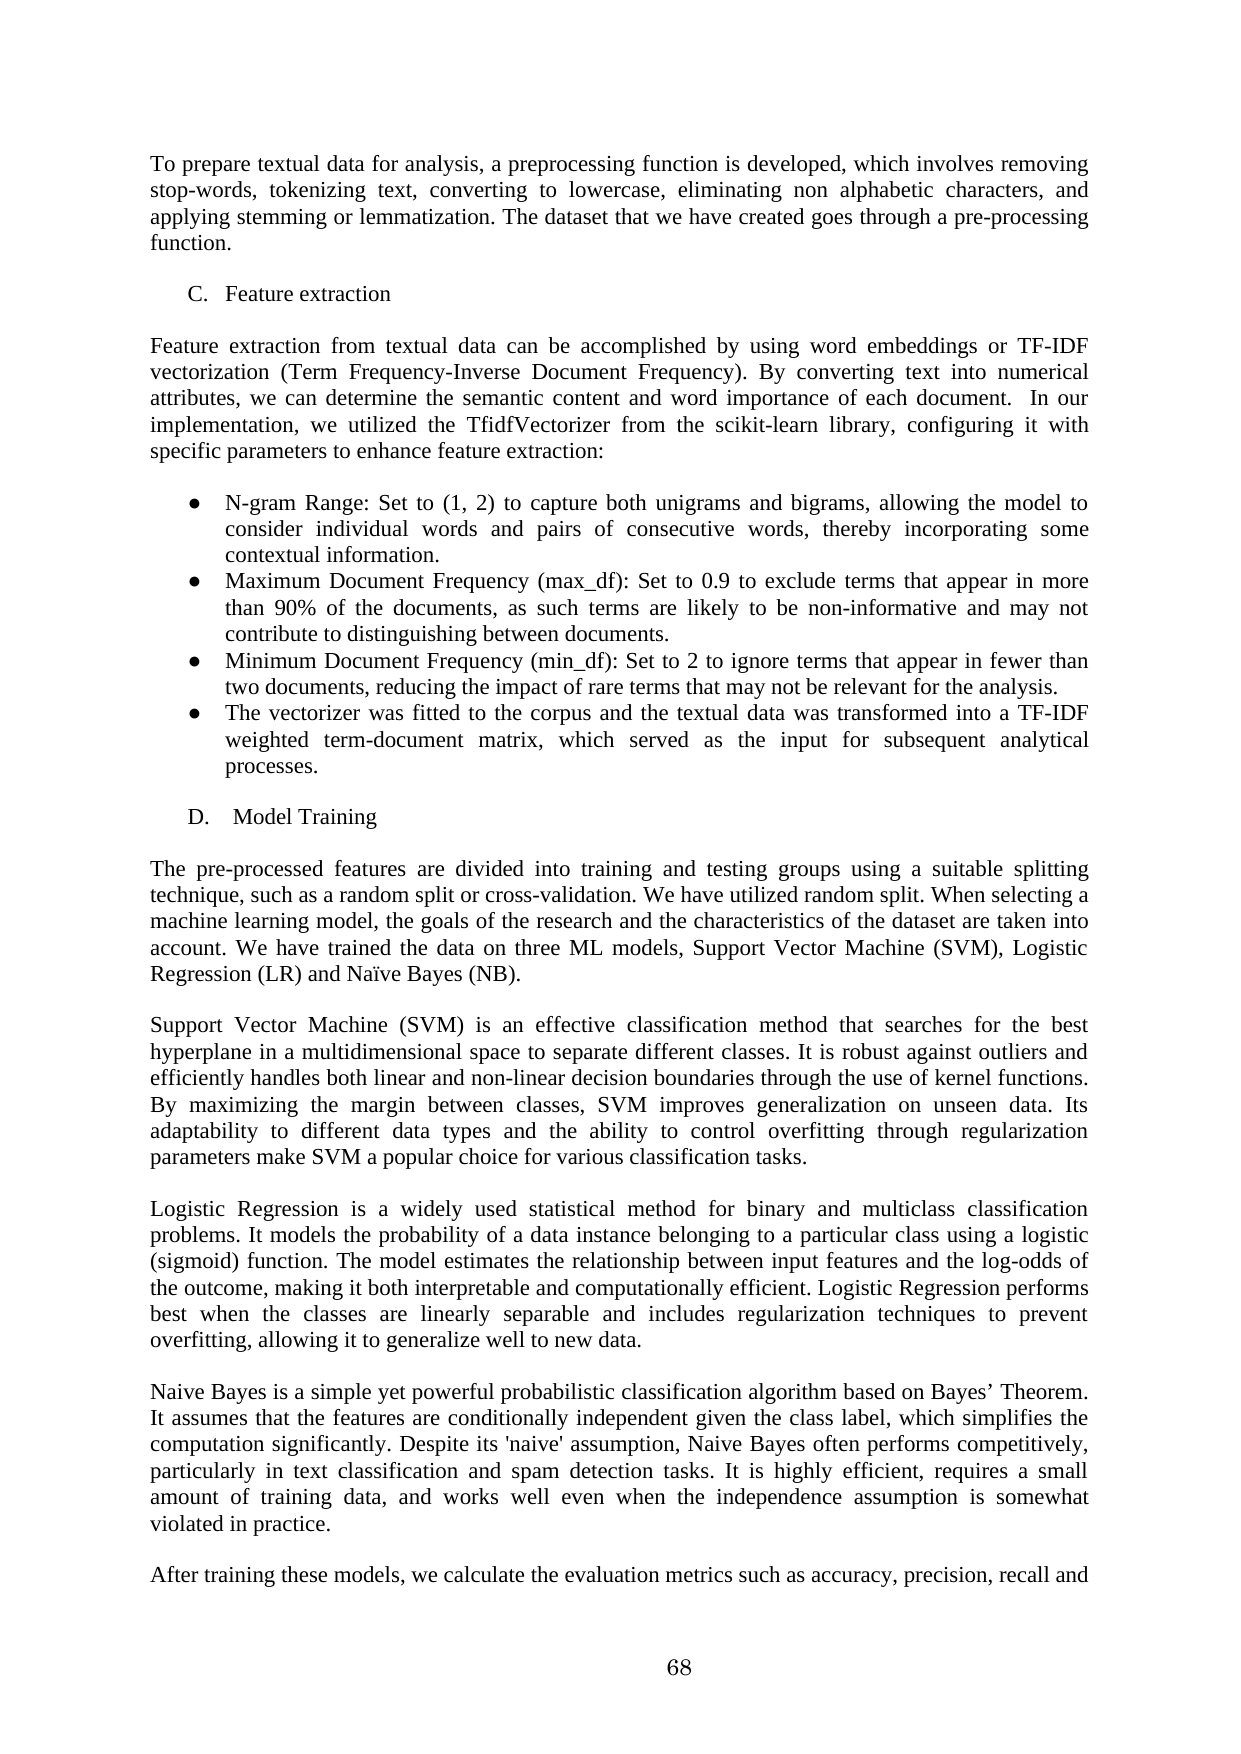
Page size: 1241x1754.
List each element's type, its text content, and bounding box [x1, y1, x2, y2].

text The pre-processed features are divided into training and testing groups using a suitable splitting technique, such as a random split or cross-validation. We have utilized random split. When selecting a machine learning model, the goals of the research and the characteristics of the dataset are taken into account. We have trained the data on three ML models, Support Vector Machine (SVM), Logistic Regression (LR) and Naïve Bayes (NB). [150, 855, 1090, 987]
text To prepare textual data for analysis, a preprocessing function is developed, which involves removing stop-words, tokenizing text, converting to lowercase, eliminating non alphabetic characters, and applying stemming or lemmatization. The dataset that we have created goes through a pre-processing function. [150, 150, 1090, 255]
text Feature extraction from textual data can be accomplished by using word embeddings or TF-IDF vectorization (Term Frequency-Inverse Document Frequency). By converting text into numerical attributes, we can determine the semantic content and word importance of each document. In our implementation, we utilized the TfidfVectorizer from the scikit-learn library, configuring it with specific parameters to enhance feature extraction:​ [150, 332, 1090, 463]
text C. Feature extraction [187, 280, 1090, 307]
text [150, 1561, 1090, 1587]
text Support Vector Machine (SVM) is an effective classification method that searches for the best hyperplane in a multidimensional space to separate different classes. It is robust against outliers and efficiently handles both linear and non-linear decision boundaries through the use of kernel functions. By maximizing the margin between classes, SVM improves generalization on unseen data. Its adaptability to different data types and the ability to control overfitting through regularization parameters make SVM a popular choice for various classification tasks. [150, 1012, 1090, 1170]
text Naive Bayes is a simple yet powerful probabilistic classification algorithm based on Bayes’ Theorem. It assumes that the features are conditionally independent given the class label, which simplifies the computation significantly. Despite its 'naive' assumption, Naive Bayes often performs competitively, particularly in text classification and spam detection tasks. It is highly efficient, requires a small amount of training data, and works well even when the independence assumption is somewhat violated in practice. [150, 1378, 1090, 1536]
list The vectorizer was fitted to the corpus and the textual data was transformed into a TF-IDF weighted term-document matrix, which served as the input for subsequent analytical processes. [187, 699, 1090, 778]
list N-gram Range: Set to (1, 2) to capture both unigrams and bigrams, allowing the model to consider individual words and pairs of consecutive words, thereby incorporating some contextual information.​ [187, 488, 1090, 568]
text D. Model Training [187, 803, 1090, 830]
text Logistic Regression is a widely used statistical method for binary and multiclass classification problems. It models the probability of a data instance belonging to a particular class using a logistic (sigmoid) function. The model estimates the relationship between input features and the log-odds of the outcome, making it both interpretable and computationally efficient. Logistic Regression performs best when the classes are linearly separable and includes regularization techniques to prevent overfitting, allowing it to generalize well to new data. [150, 1195, 1090, 1353]
list Minimum Document Frequency (min_df): Set to 2 to ignore terms that appear in fewer than two documents, reducing the impact of rare terms that may not be relevant for the analysis.​ [187, 647, 1090, 699]
list Maximum Document Frequency (max_df): Set to 0.9 to exclude terms that appear in more than 90% of the documents, as such terms are likely to be non-informative and may not contribute to distinguishing between documents.​ [187, 568, 1090, 647]
